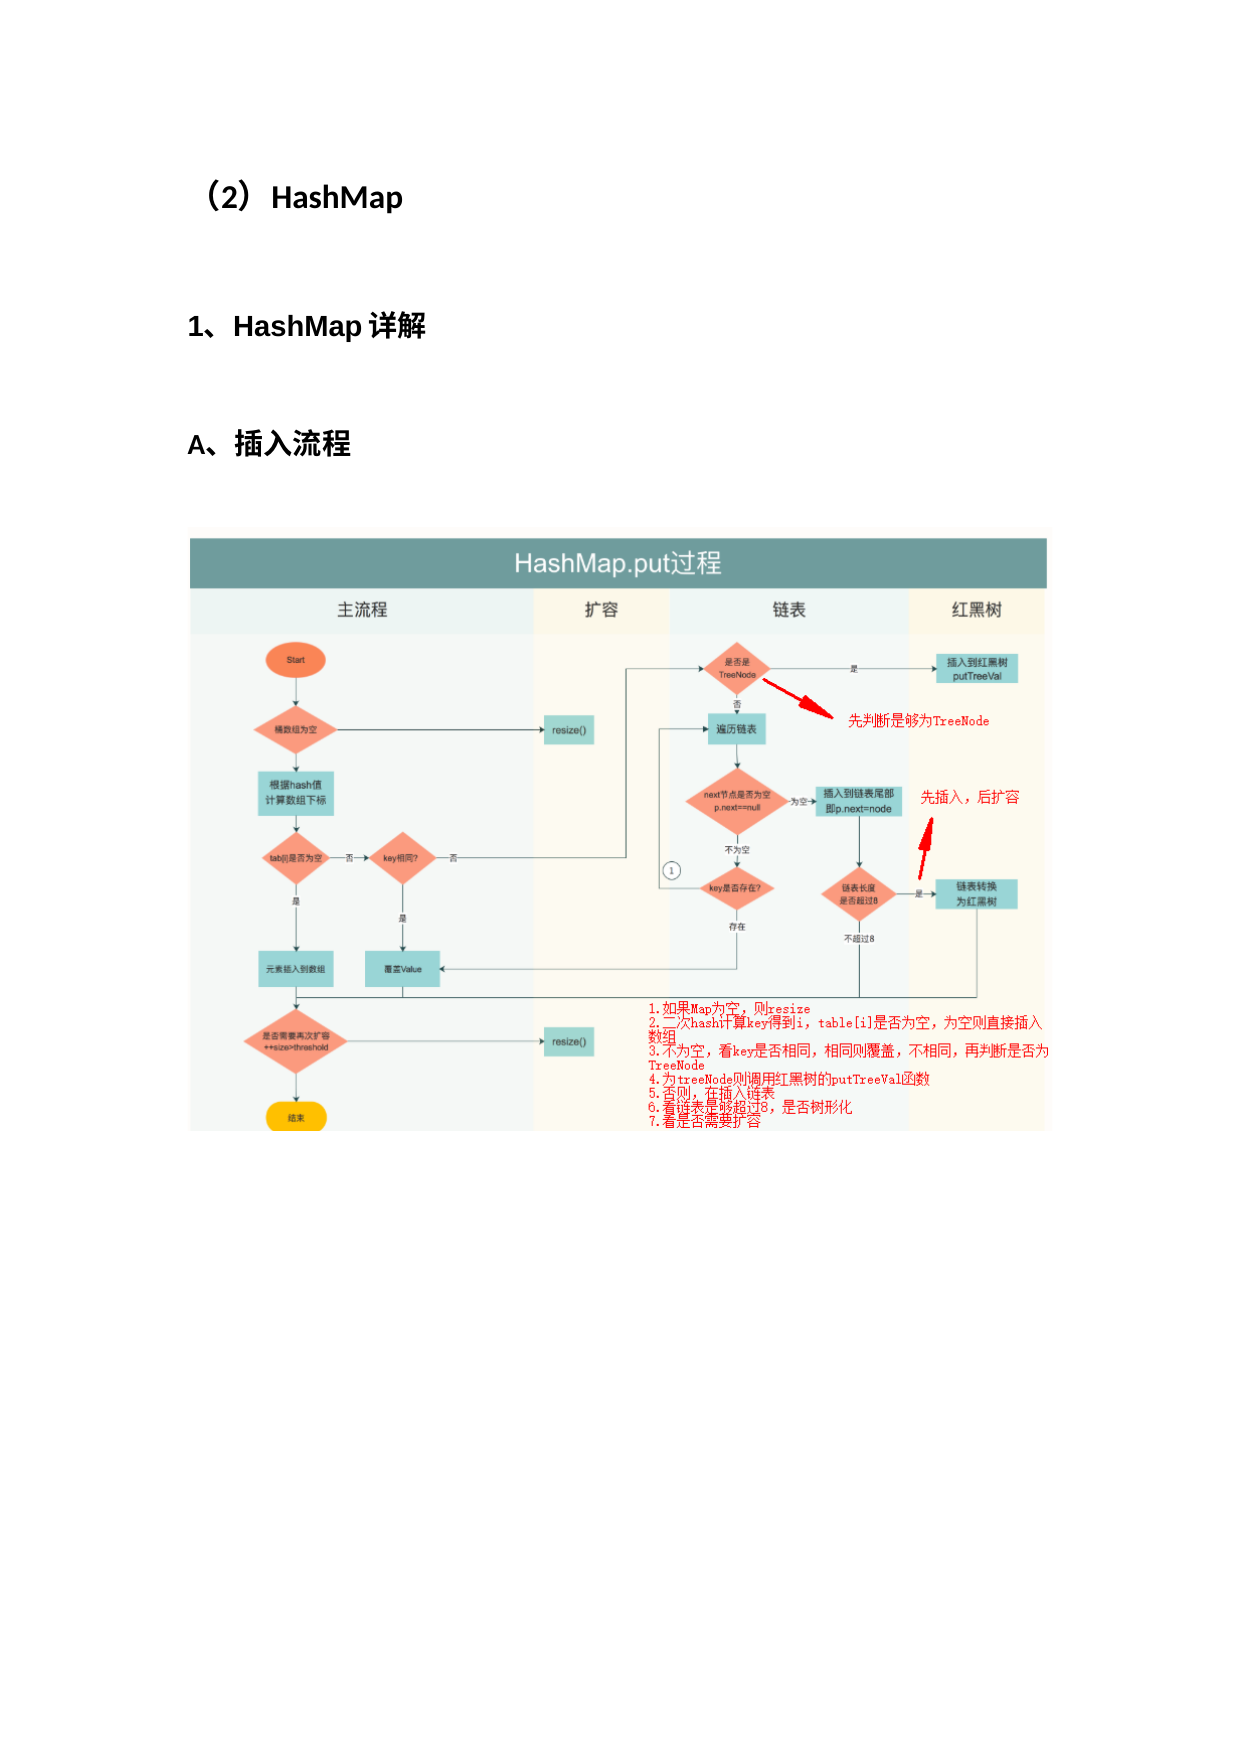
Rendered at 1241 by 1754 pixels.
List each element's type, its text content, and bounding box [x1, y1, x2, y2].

subtitle A、插入流程 [187, 409, 1053, 474]
picture [187, 527, 1053, 1131]
subtitle HashMap [187, 162, 1053, 227]
subtitle HashMap详解 [187, 291, 1053, 356]
